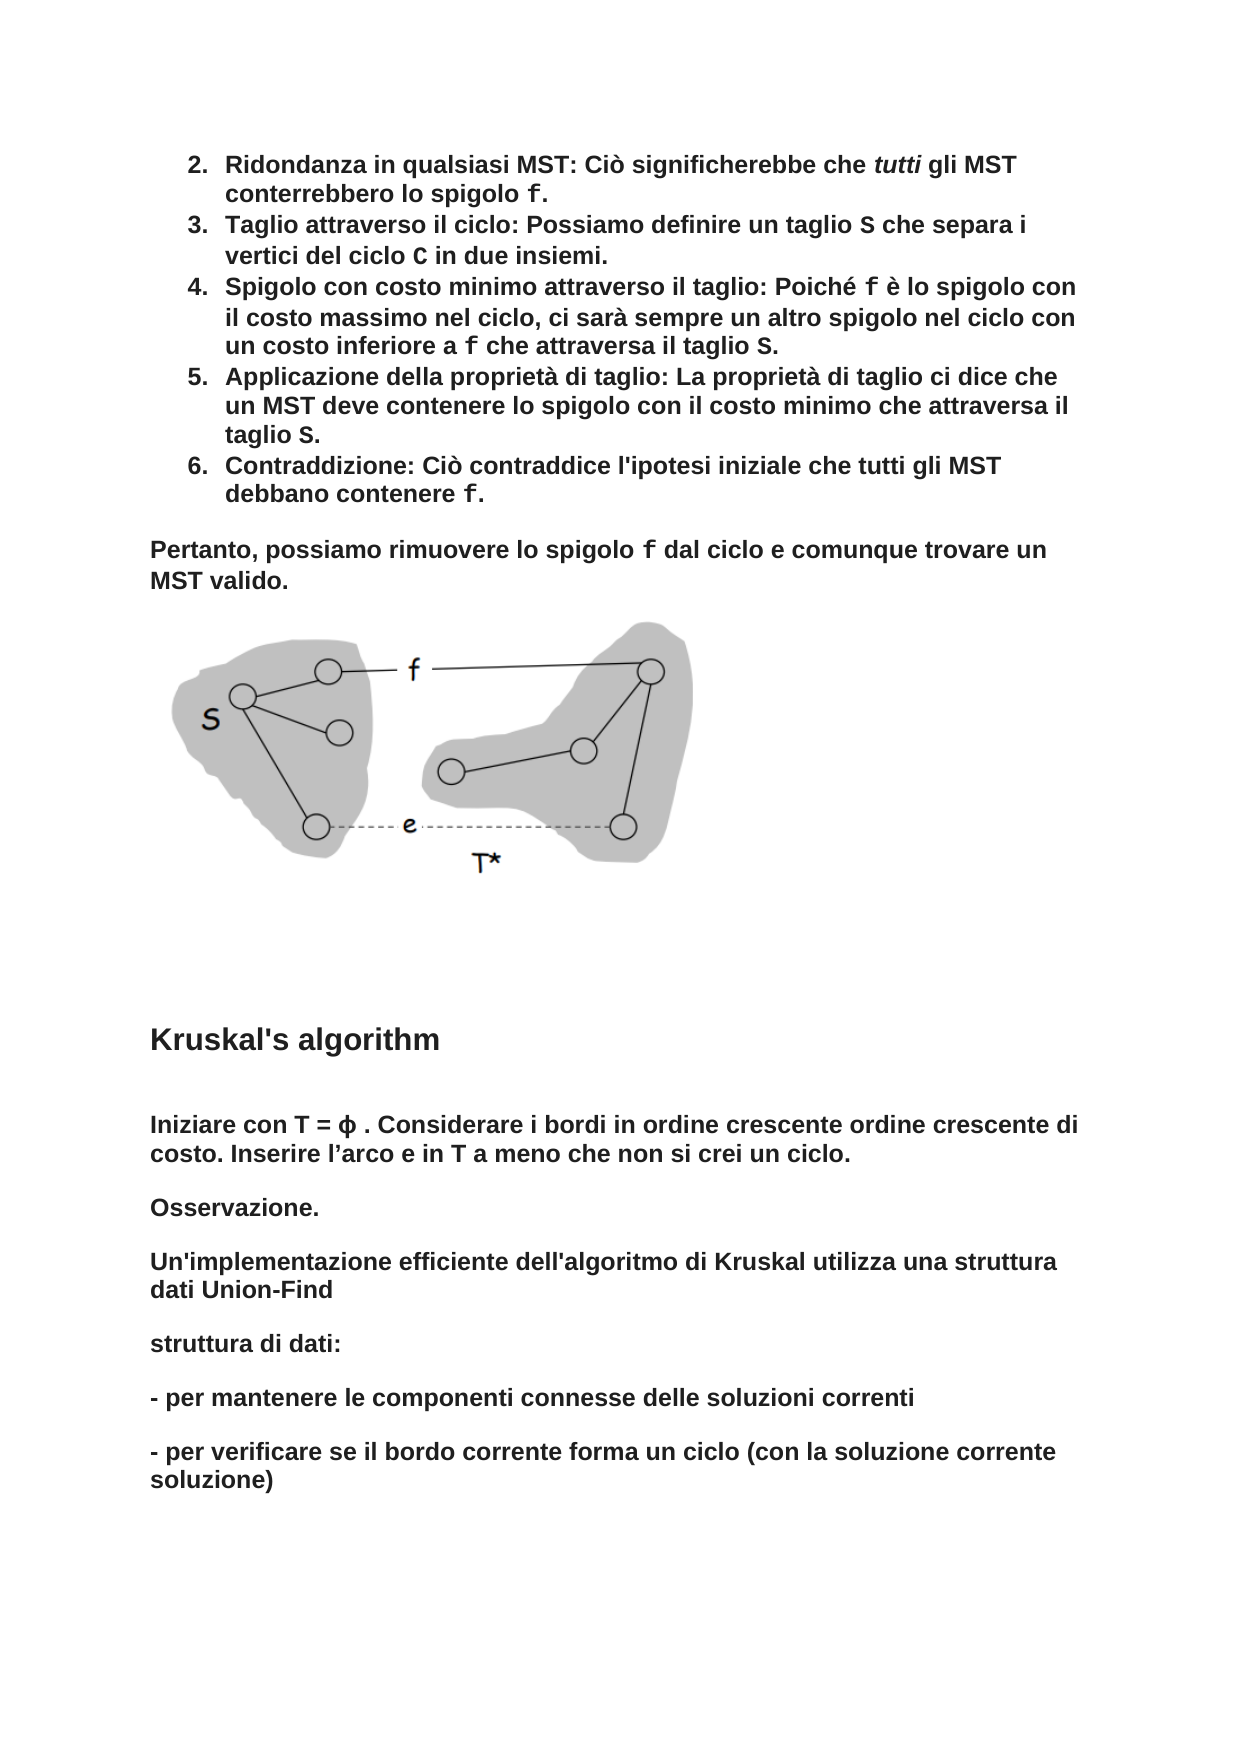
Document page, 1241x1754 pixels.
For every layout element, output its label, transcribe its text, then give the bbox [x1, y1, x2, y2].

list Ridondanza in qualsiasi MST: Ciò significherebbe che tutti gli MST conterrebbero lo spigolo f. [187, 150, 1090, 210]
text Iniziare con T = ɸ . Considerare i bordi in ordine crescente ordine crescente di costo. Inserire l’arco e in T a meno che non si crei un ciclo. [150, 1082, 1090, 1168]
text Kruskal's algorithm [150, 1021, 1090, 1057]
text Osservazione. [150, 1193, 1090, 1222]
text Un'implementazione efficiente dell'algoritmo di Kruskal utilizza una struttura dati Union-Find [150, 1247, 1090, 1304]
list Taglio attraverso il ciclo: Possiamo definire un taglio S che separa i vertici del ciclo C in due insiemi. [187, 210, 1090, 272]
text Pertanto, possiamo rimuovere lo spigolo f dal ciclo e comunque trovare un MST valido. [150, 535, 1090, 595]
text struttura di dati: [150, 1329, 1090, 1358]
picture [150, 620, 693, 889]
list Applicazione della proprietà di taglio: La proprietà di taglio ci dice che un MST deve contenere lo spigolo con il costo minimo che attraversa il taglio S. [187, 362, 1090, 451]
text - per verificare se il bordo corrente forma un ciclo (con la soluzione corrente soluzione) [150, 1437, 1090, 1494]
list Contraddizione: Ciò contraddice l'ipotesi iniziale che tutti gli MST debbano contenere f. [187, 451, 1090, 510]
text - per mantenere le componenti connesse delle soluzioni correnti [150, 1383, 1090, 1412]
list Spigolo con costo minimo attraverso il taglio: Poiché f è lo spigolo con il costo massimo nel ciclo, ci sarà sempre un altro spigolo nel ciclo con un costo inferiore a f che attraversa il taglio S. [187, 272, 1090, 362]
